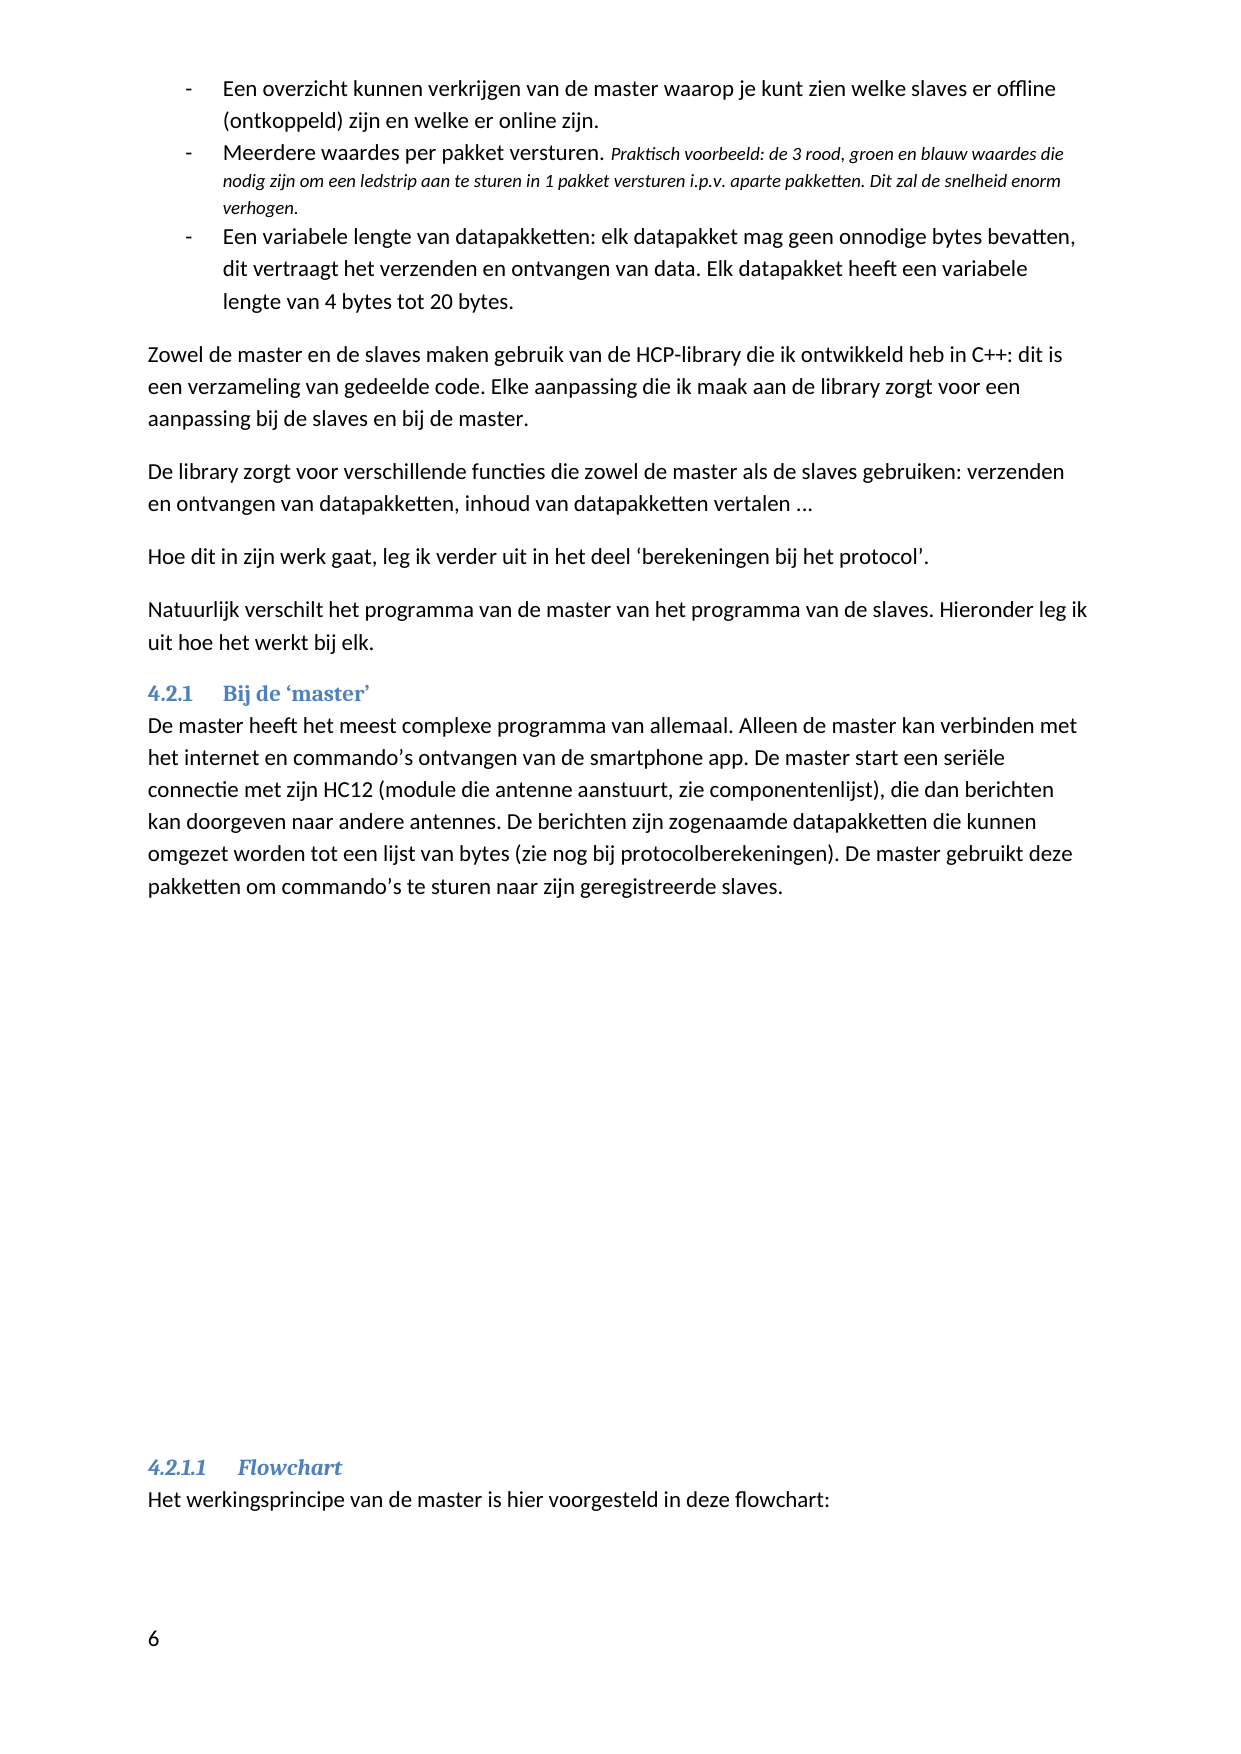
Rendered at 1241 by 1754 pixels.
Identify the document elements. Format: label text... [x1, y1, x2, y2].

list Een overzicht kunnen verkrijgen van de master waarop je kunt zien welke slaves er offline (ontkoppeld) zijn en welke er online zijn. [185, 74, 1093, 134]
list Meerdere waardes per pakket versturen. Praktisch voorbeeld: de 3 rood, groen en blauw waardes die nodig zijn om een ledstrip aan te sturen in 1 pakket versturen i.p.v. aparte pakketten. Dit zal de snelheid enorm verhogen. [185, 138, 1093, 219]
text De master heeft het meest complexe programma van allemaal. Alleen de master kan verbinden met het internet en commando’s ontvangen van de smartphone app. De master start een seriële connectie met zijn HC12 (module die antenne aanstuurt, zie componentenlijst), die dan berichten kan doorgeven naar andere antennes. De berichten zijn zogenaamde datapakketten die kunnen omgezet worden tot een lijst van bytes (zie nog bij protocolberekeningen). De master gebruikt deze pakketten om commando’s te sturen naar zijn geregistreerde slaves. [148, 711, 1093, 900]
text Natuurlijk verschilt het programma van de master van het programma van de slaves. Hieronder leg ik uit hoe het werkt bij elk. [148, 595, 1093, 656]
subtitle Bij de ‘master’ [148, 681, 1093, 707]
text Hoe dit in zijn werk gaat, leg ik verder uit in het deel ‘berekeningen bij het protocol’. [148, 542, 1093, 570]
text De library zorgt voor verschillende functies die zowel de master als de slaves gebruiken: verzenden en ontvangen van datapakketten, inhoud van datapakketten vertalen ... [148, 457, 1093, 517]
list Een variabele lengte van datapakketten: elk datapakket mag geen onnodige bytes bevatten, dit vertraagt het verzenden en ontvangen van data. Elk datapakket heeft een variabele lengte van 4 bytes tot 20 bytes. [185, 222, 1093, 315]
text Zowel de master en de slaves maken gebruik van de HCP-library die ik ontwikkeld heb in C++: dit is een verzameling van gedeelde code. Elke aanpassing die ik maak aan de library zorgt voor een aanpassing bij de slaves en bij de master. [148, 340, 1093, 432]
text Het werkingsprincipe van de master is hier voorgesteld in deze flowchart: [148, 1485, 1093, 1513]
subtitle Flowchart [148, 1455, 1093, 1481]
